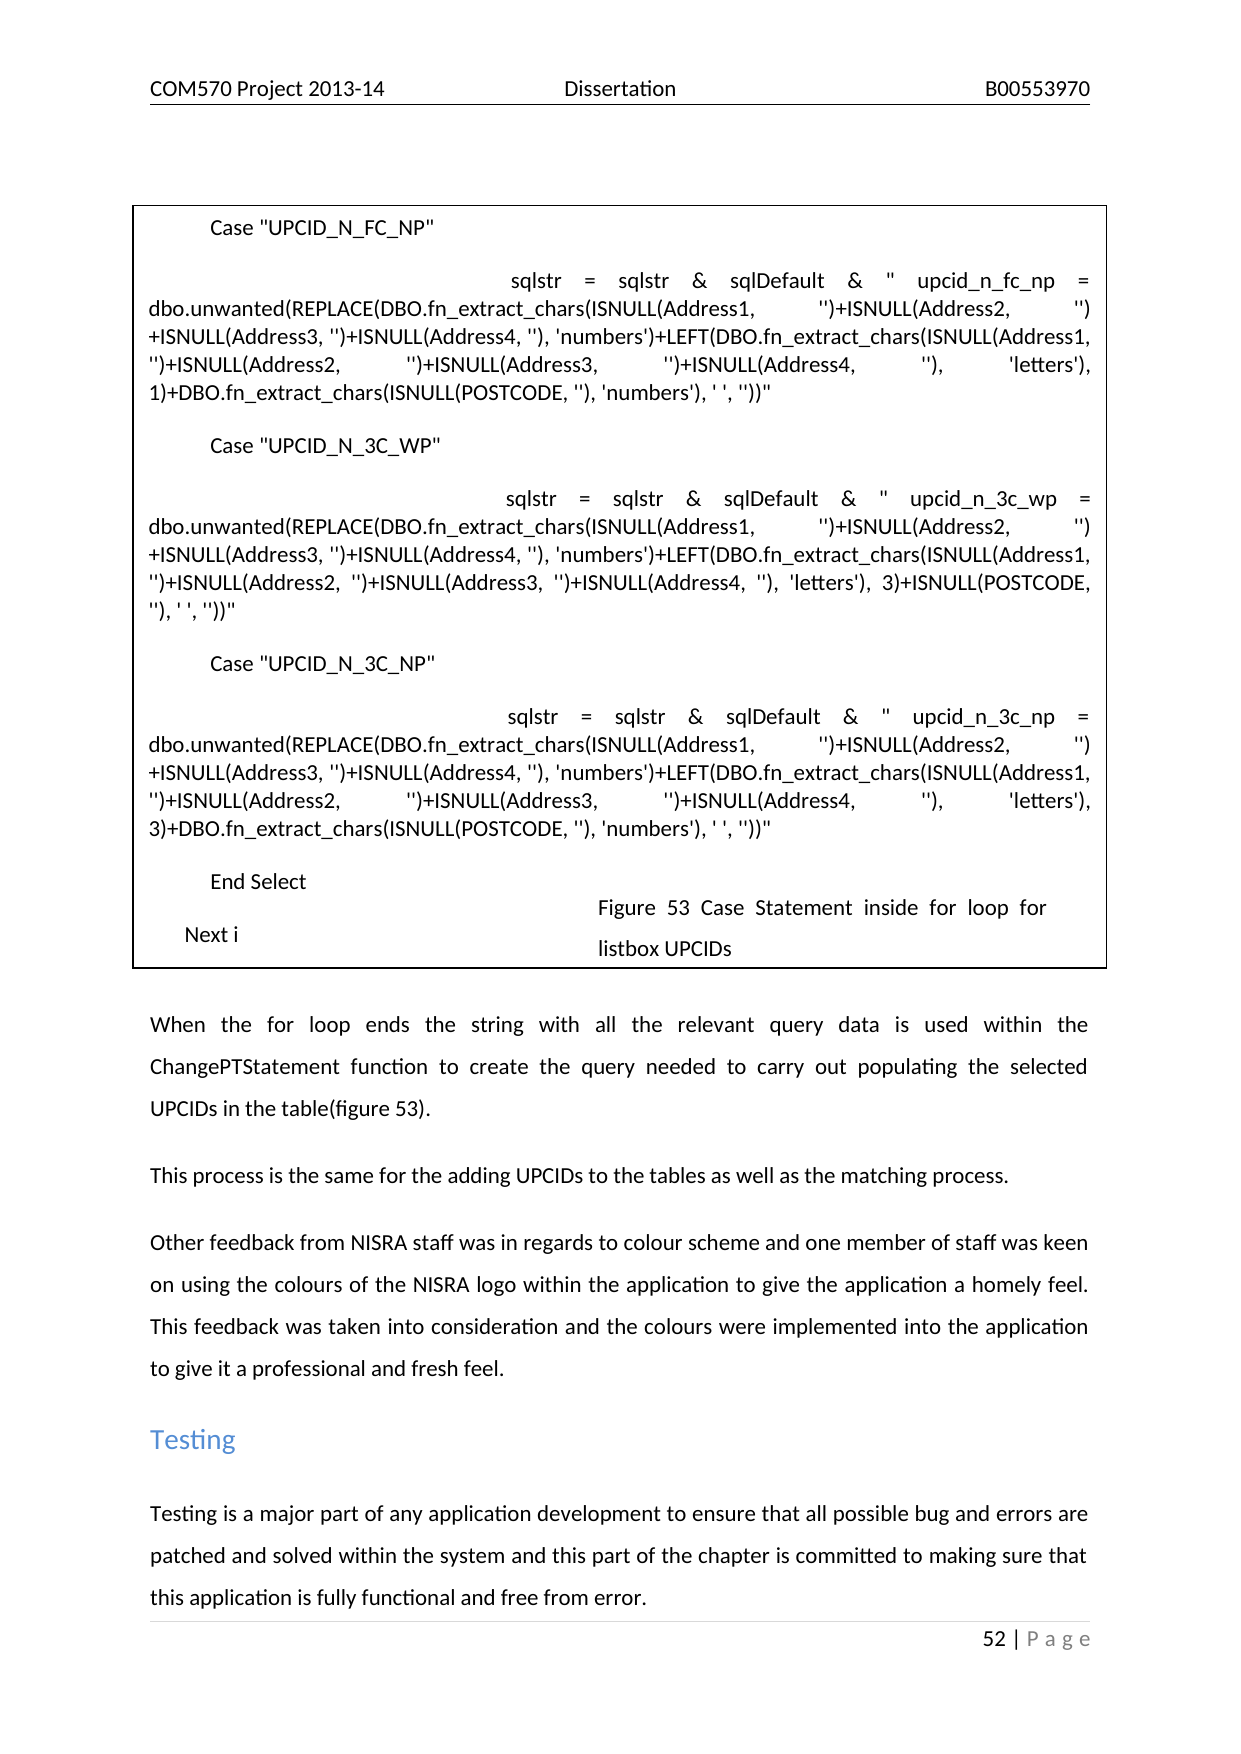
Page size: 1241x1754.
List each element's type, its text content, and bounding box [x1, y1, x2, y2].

text This process is the same for the adding UPCIDs to the tables as well as the matching process. [150, 1161, 1090, 1189]
text Testing is a major part of any application development to ensure that all possible bug and errors are patched and solved within the system and this part of the chapter is committed to making sure that this application is fully functional and free from error. [150, 1499, 1090, 1611]
text Other feedback from NISRA staff was in regards to colour scheme and one member of staff was keen on using the colours of the NISRA logo within the application to give the application a homely feel. This feedback was taken into consideration and the colours were implemented into the application to give it a professional and fresh feel. [150, 1228, 1090, 1382]
text When the for loop ends the string with all the relevant query data is used within the ChangePTStatement function to create the query needed to carry out populating the selected UPCIDs in the table(figure 53). [150, 969, 1090, 1122]
text Testing [150, 1421, 1090, 1457]
